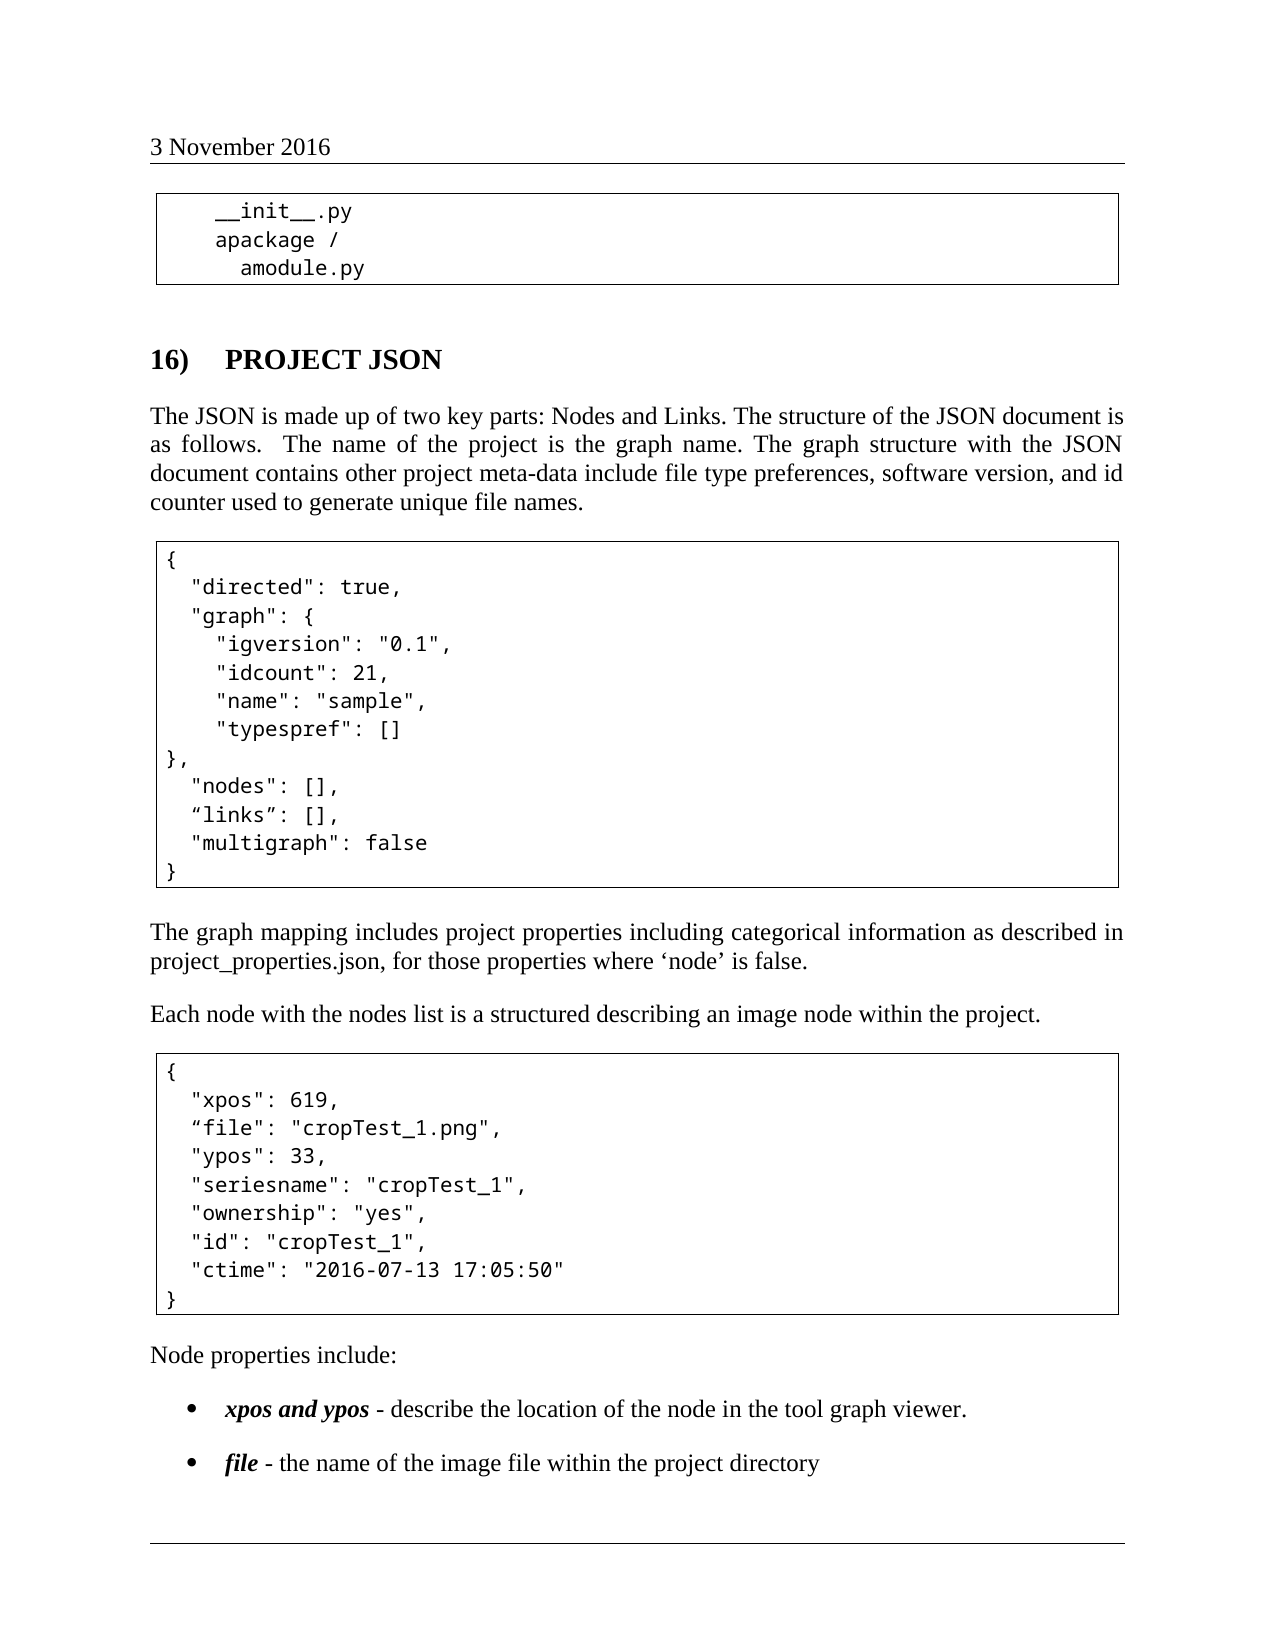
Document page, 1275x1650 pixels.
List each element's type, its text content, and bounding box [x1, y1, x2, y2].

text }, [157, 740, 1118, 768]
text "seriesname": "cropTest_1", [157, 1167, 1118, 1195]
subtitle PROJECT JSON [150, 342, 1125, 376]
text "multigraph": false [157, 825, 1118, 853]
list file - the name of the image file within the project directory [187, 1448, 1125, 1477]
text "graph": { [157, 598, 1118, 626]
text "typespref": [] [157, 711, 1118, 740]
text "idcount": 21, [157, 654, 1118, 683]
text Each node with the nodes list is a structured describing an image node within the project. [150, 999, 1125, 1028]
text “links”: [], [157, 797, 1118, 825]
list xpos and ypos - describe the location of the node in the tool graph viewer. [187, 1394, 1125, 1423]
text "id": "cropTest_1", [157, 1224, 1118, 1252]
text "xpos": 619, [157, 1082, 1118, 1110]
text "ypos": 33, [157, 1138, 1118, 1167]
text "name": "sample", [157, 683, 1118, 711]
text __init__.py [157, 194, 1118, 222]
text "directed": true, [157, 569, 1118, 598]
text The graph mapping includes project properties including categorical information as described in project_properties.json, for those properties where ‘node’ is false. [150, 917, 1125, 974]
text { [157, 542, 1118, 569]
text amodule.py [157, 250, 1118, 284]
text "ctime": "2016-07-13 17:05:50" [157, 1252, 1118, 1281]
text The JSON is made up of two key parts: Nodes and Links. The structure of the JSON document is as follows. The name of the project is the graph name. The graph structure with the JSON document contains other project meta-data include file type preferences, software version, and id counter used to generate unique file names. [150, 401, 1125, 516]
text “file": "cropTest_1.png", [157, 1110, 1118, 1138]
text } [157, 853, 1118, 887]
text Node properties include: [150, 1340, 1125, 1369]
text "ownership": "yes", [157, 1195, 1118, 1224]
text "igversion": "0.1", [157, 626, 1118, 654]
text apackage / [157, 222, 1118, 250]
text { [157, 1054, 1118, 1082]
text } [157, 1281, 1118, 1314]
text "nodes": [], [157, 768, 1118, 797]
